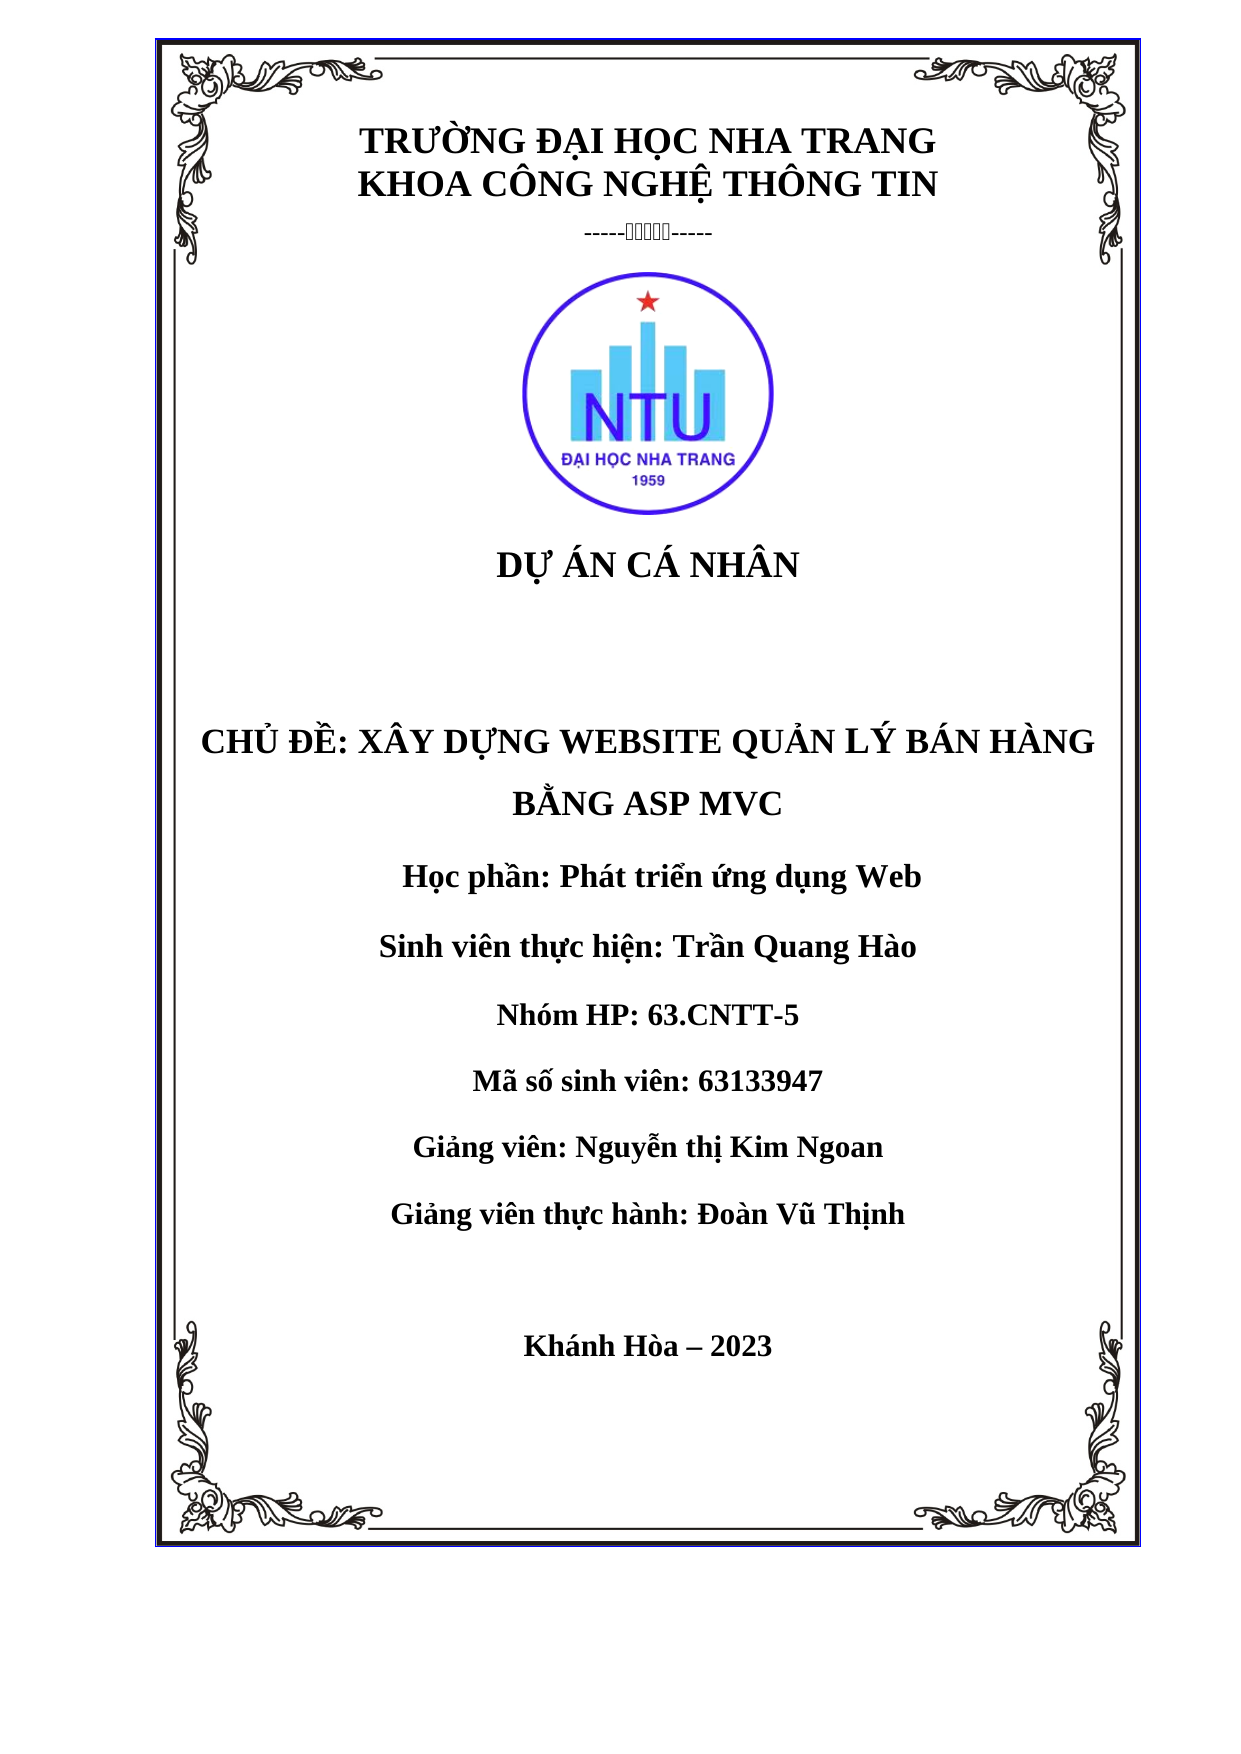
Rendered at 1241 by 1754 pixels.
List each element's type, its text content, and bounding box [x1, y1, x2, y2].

text KHOA CÔNG NGHỆ THÔNG TIN [177, 162, 1119, 205]
text Học phần: Phát triển ứng dụng Web [402, 856, 1119, 894]
text Sinh viên thực hiện: Trần Quang Hào [177, 926, 1119, 964]
text DỰ ÁN CÁ NHÂN [177, 543, 1119, 586]
picture [156, 40, 1140, 1546]
text Giảng viên: Nguyễn thị Kim Ngoan [177, 1128, 1119, 1164]
text Khánh Hòa – 2023 [177, 1328, 1119, 1363]
text Giảng viên thực hành: Đoàn Vũ Thịnh [177, 1195, 1119, 1231]
subtitle CHỦ ĐỀ: XÂY DỰNG WEBSITE QUẢN LÝ BÁN HÀNG BẰNG ASP MVC [177, 718, 1119, 823]
text Nhóm HP: 63.CNTT-5 [177, 996, 1119, 1032]
text Mã số sinh viên: 63133947 [177, 1062, 1119, 1098]
text ---------- [177, 217, 1119, 246]
text TRƯỜNG ĐẠI HỌC NHA TRANG [177, 118, 1119, 162]
